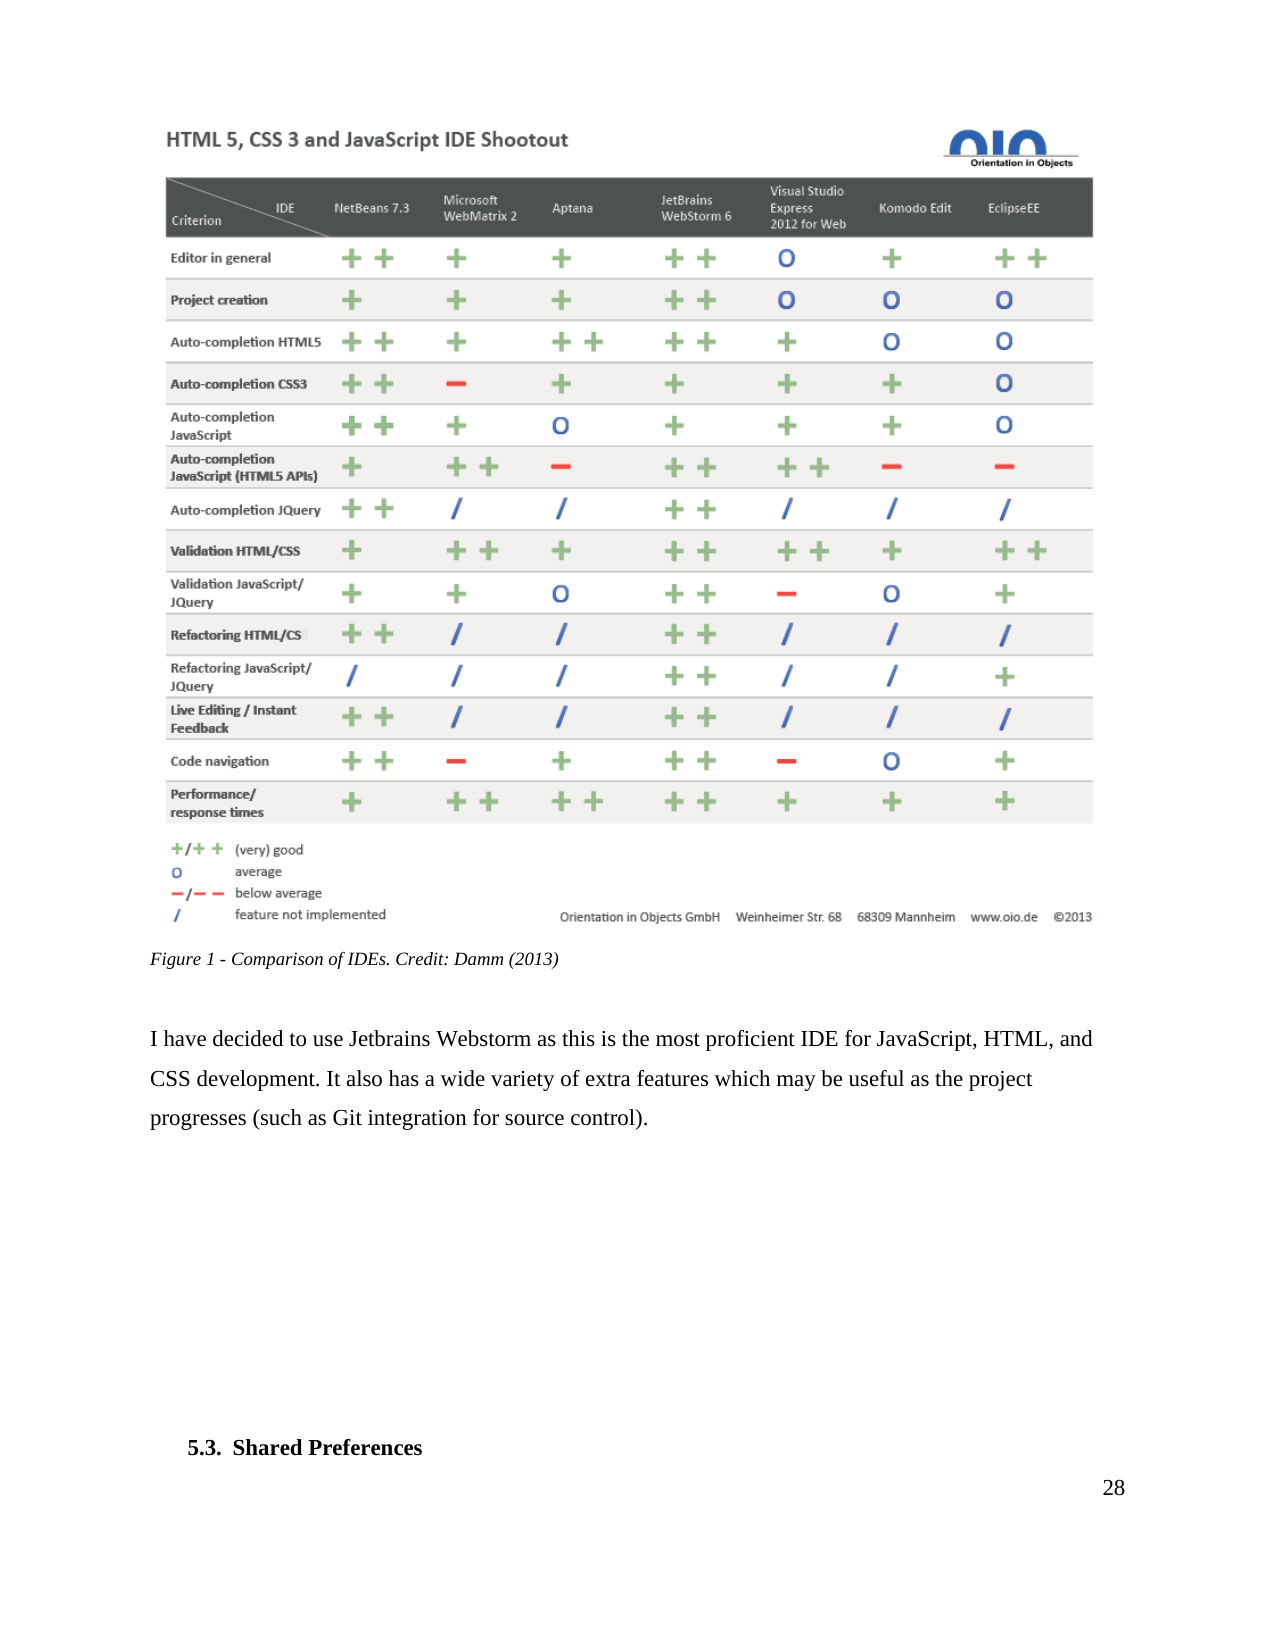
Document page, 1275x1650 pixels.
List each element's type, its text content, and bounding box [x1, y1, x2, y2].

subtitle Shared Preferences [187, 1434, 1125, 1460]
text I have decided to use Jetbrains Webstorm as this is the most proficient IDE for JavaScript, HTML, and CSS development. It also has a wide variety of extra features which may be useful as the project progresses (such as Git integration for source control). [150, 1025, 1125, 1131]
picture [150, 107, 1111, 939]
